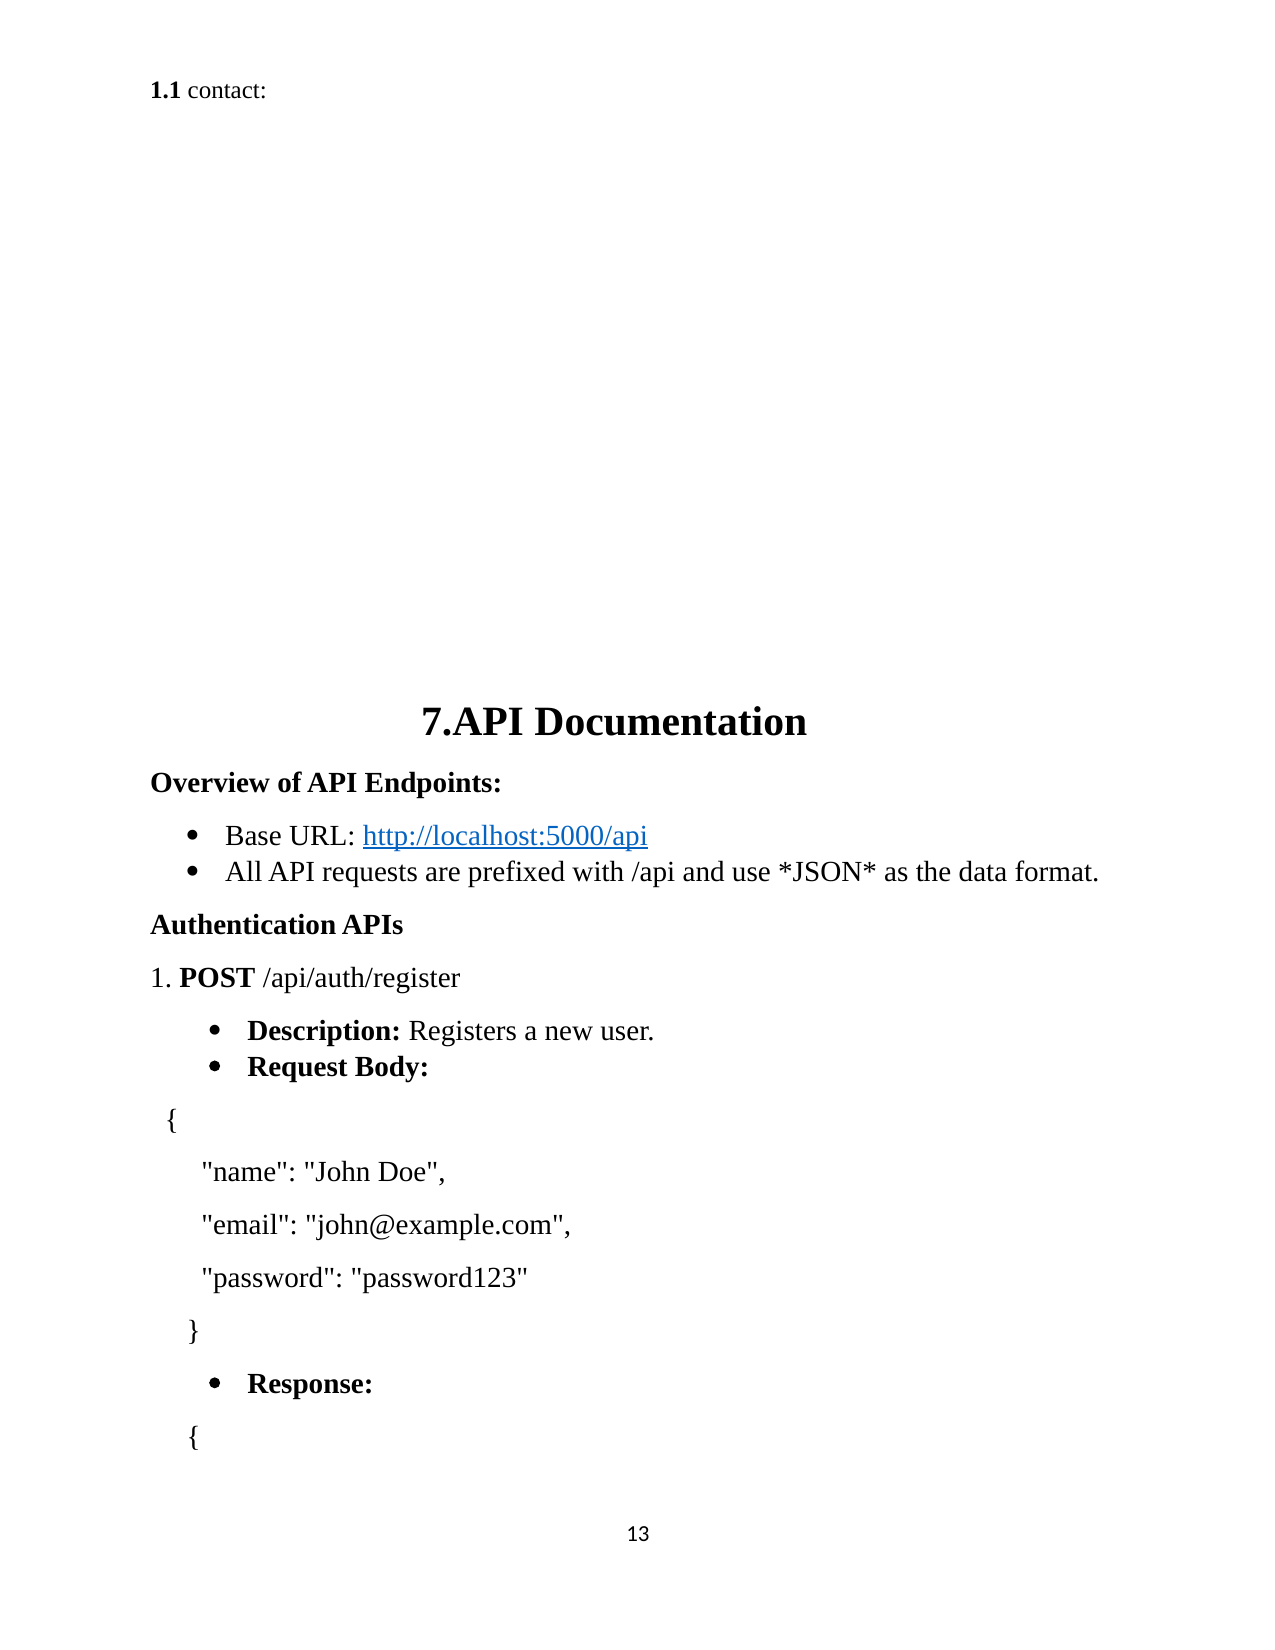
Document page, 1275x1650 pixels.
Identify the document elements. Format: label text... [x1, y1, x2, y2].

text "email": "john@example.com", [150, 1207, 1125, 1241]
text Authentication APIs [150, 907, 1125, 941]
list Response: [209, 1366, 1125, 1399]
list Request Body: [209, 1049, 1125, 1082]
list Base URL: http://localhost:5000/api [187, 818, 1125, 851]
text Overview of API Endpoints: [150, 765, 1125, 798]
list All API requests are prefixed with /api and use *JSON* as the data format. [187, 854, 1125, 888]
text 7.API Documentation [150, 697, 1125, 744]
text "name": "John Doe", [150, 1154, 1125, 1188]
list Description: Registers a new user. [209, 1013, 1125, 1046]
text } [150, 1313, 1125, 1347]
text { [150, 1419, 1125, 1452]
text { [150, 1102, 1125, 1135]
text 1. POST /api/auth/register [150, 960, 1125, 993]
text "password": "password123" [150, 1260, 1125, 1294]
